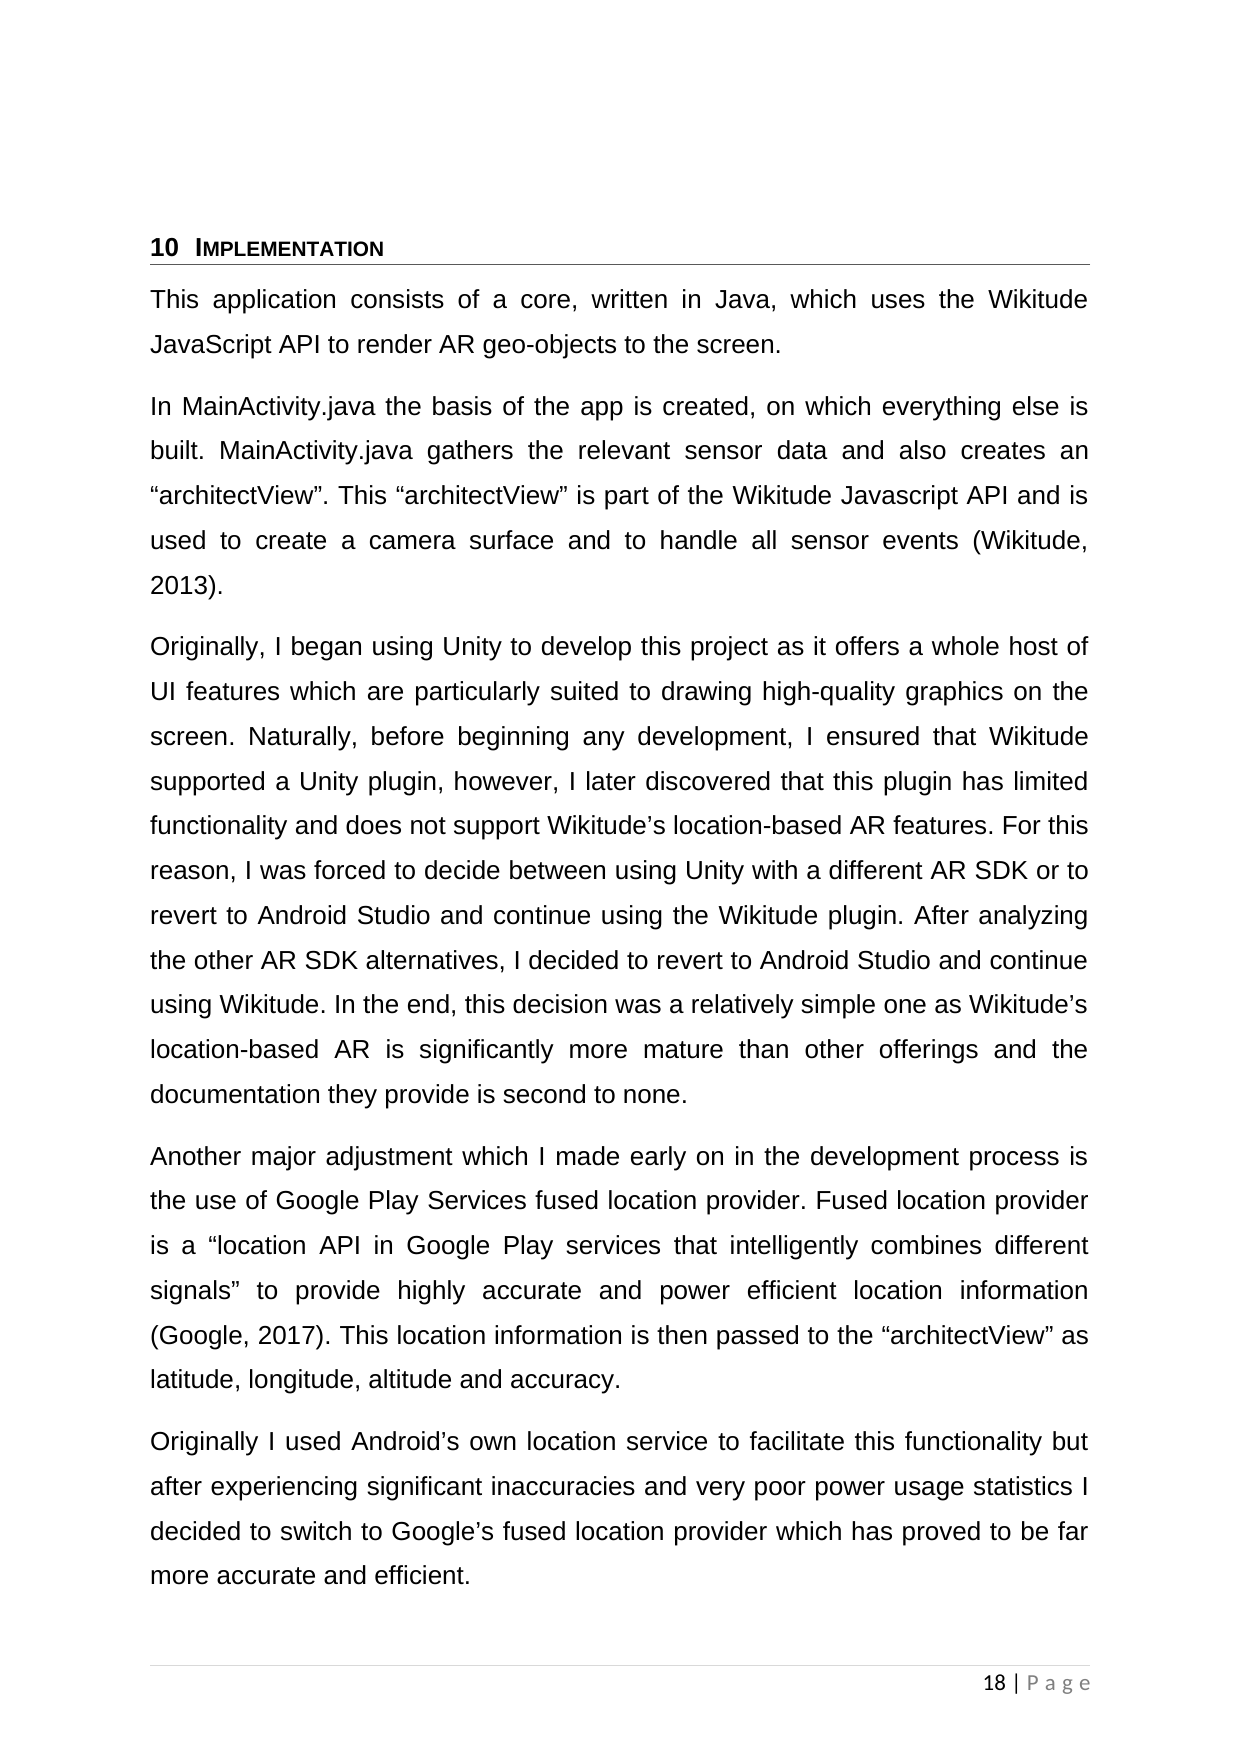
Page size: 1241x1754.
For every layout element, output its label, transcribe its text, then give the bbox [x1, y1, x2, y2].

text Originally I used Android’s own location service to facilitate this functionality but after experiencing significant inaccuracies and very poor power usage statistics I decided to switch to Google’s fused location provider which has proved to be far more accurate and efficient. [150, 1426, 1090, 1590]
text Originally, I began using Unity to develop this project as it offers a whole host of UI features which are particularly suited to drawing high-quality graphics on the screen. Naturally, before beginning any development, I ensured that Wikitude supported a Unity plugin, however, I later discovered that this plugin has limited functionality and does not support Wikitude’s location-based AR features. For this reason, I was forced to decide between using Unity with a different AR SDK or to revert to Android Studio and continue using the Wikitude plugin. After analyzing the other AR SDK alternatives, I decided to revert to Android Studio and continue using Wikitude. In the end, this decision was a relatively simple one as Wikitude’s location-based AR is significantly more mature than other offerings and the documentation they provide is second to none. [150, 631, 1090, 1109]
text This application consists of a core, written in Java, which uses the Wikitude JavaScript API to render AR geo-objects to the screen. [150, 284, 1090, 359]
subtitle Implementation [150, 232, 1090, 264]
text Another major adjustment which I made early on in the development process is the use of Google Play Services fused location provider. Fused location provider is a “location API in Google Play services that intelligently combines different signals” to provide highly accurate and power efficient location information (Google, 2017). This location information is then passed to the “architectView” as latitude, longitude, altitude and accuracy. [150, 1141, 1090, 1394]
text In MainActivity.java the basis of the app is created, on which everything else is built. MainActivity.java gathers the relevant sensor data and also creates an “architectView”. This “architectView” is part of the Wikitude Javascript API and is used to create a camera surface and to handle all sensor events (Wikitude, 2013). [150, 391, 1090, 599]
